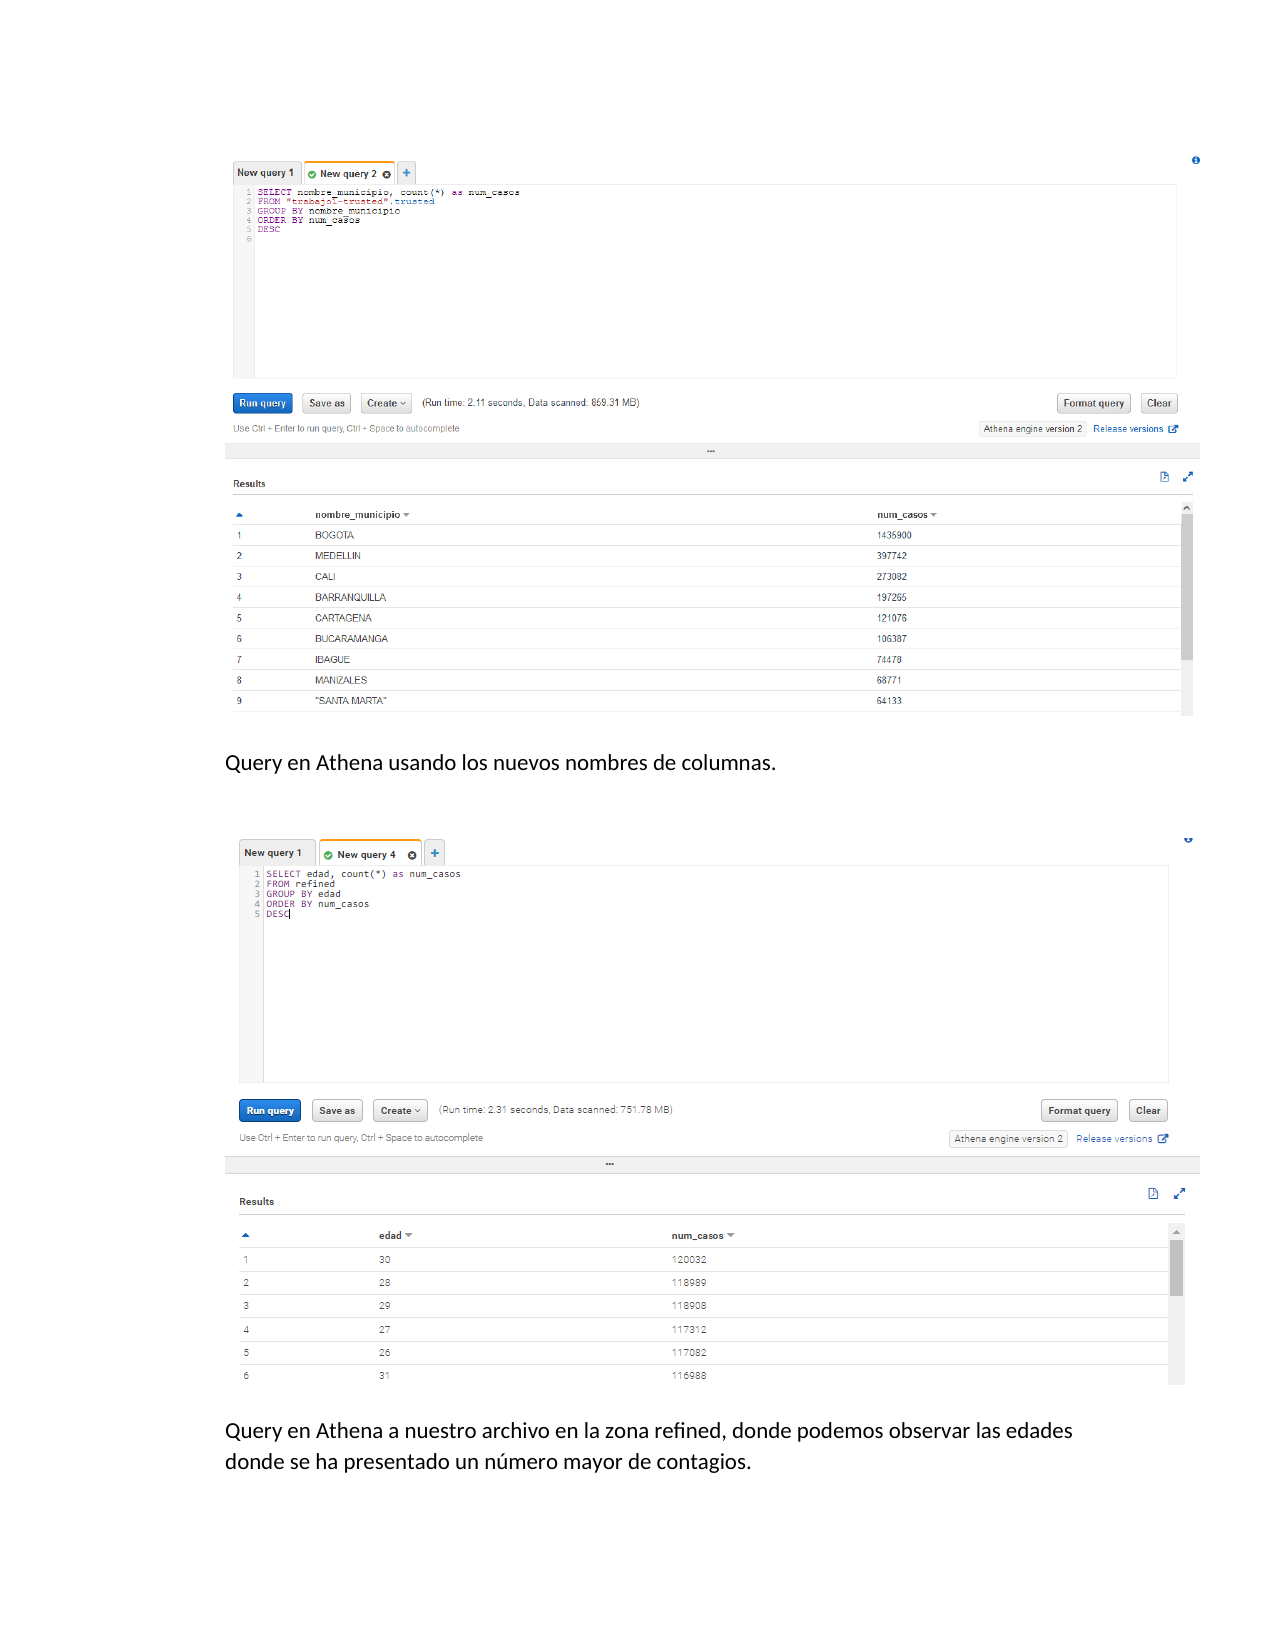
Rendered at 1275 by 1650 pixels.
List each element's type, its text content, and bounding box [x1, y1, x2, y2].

list Query en Athena usando los nuevos nombres de columnas. [225, 748, 1125, 776]
picture [225, 838, 1200, 1385]
picture [225, 150, 1200, 716]
list Query en Athena a nuestro archivo en la zona refined, donde podemos observar las edades donde se ha presentado un número mayor de contagios. [225, 1417, 1125, 1475]
